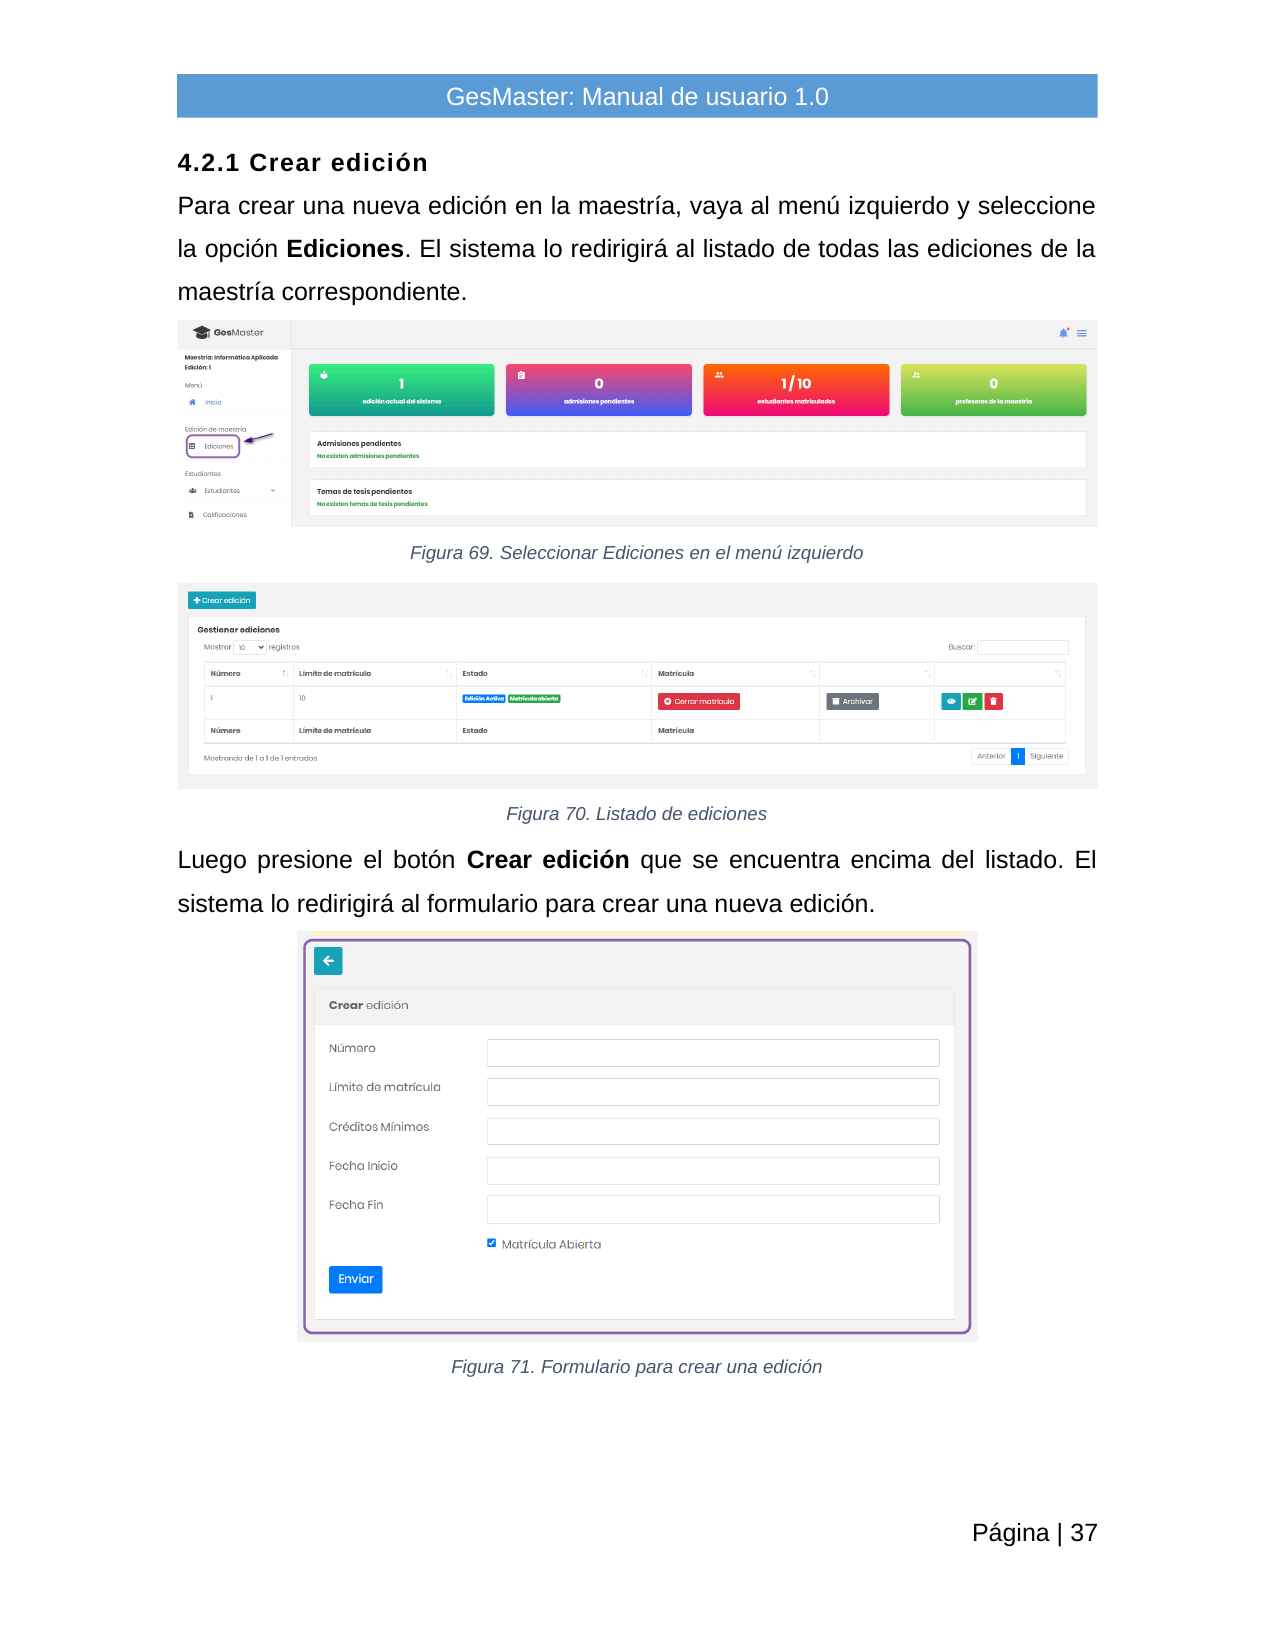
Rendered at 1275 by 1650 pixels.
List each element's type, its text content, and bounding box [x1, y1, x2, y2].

text Figura 71. Formulario para crear una edición [177, 1356, 1098, 1377]
picture [297, 931, 978, 1342]
picture [177, 320, 1098, 527]
picture [177, 583, 1098, 789]
text Luego presione el botón Crear edición que se encuentra encima del listado. El sistema lo redirigirá al formulario para crear una nueva edición. [177, 846, 1098, 917]
text Para crear una nueva edición en la maestría, vaya al menú izquierdo y seleccione la opción Ediciones. El sistema lo redirigirá al listado de todas las ediciones de la maestría correspondiente. [177, 191, 1098, 306]
subtitle 4.2.1 Crear edición [177, 148, 1098, 176]
text Figura 70. Listado de ediciones [177, 803, 1098, 825]
text Figura 69. Seleccionar Ediciones en el menú izquierdo [177, 541, 1098, 563]
